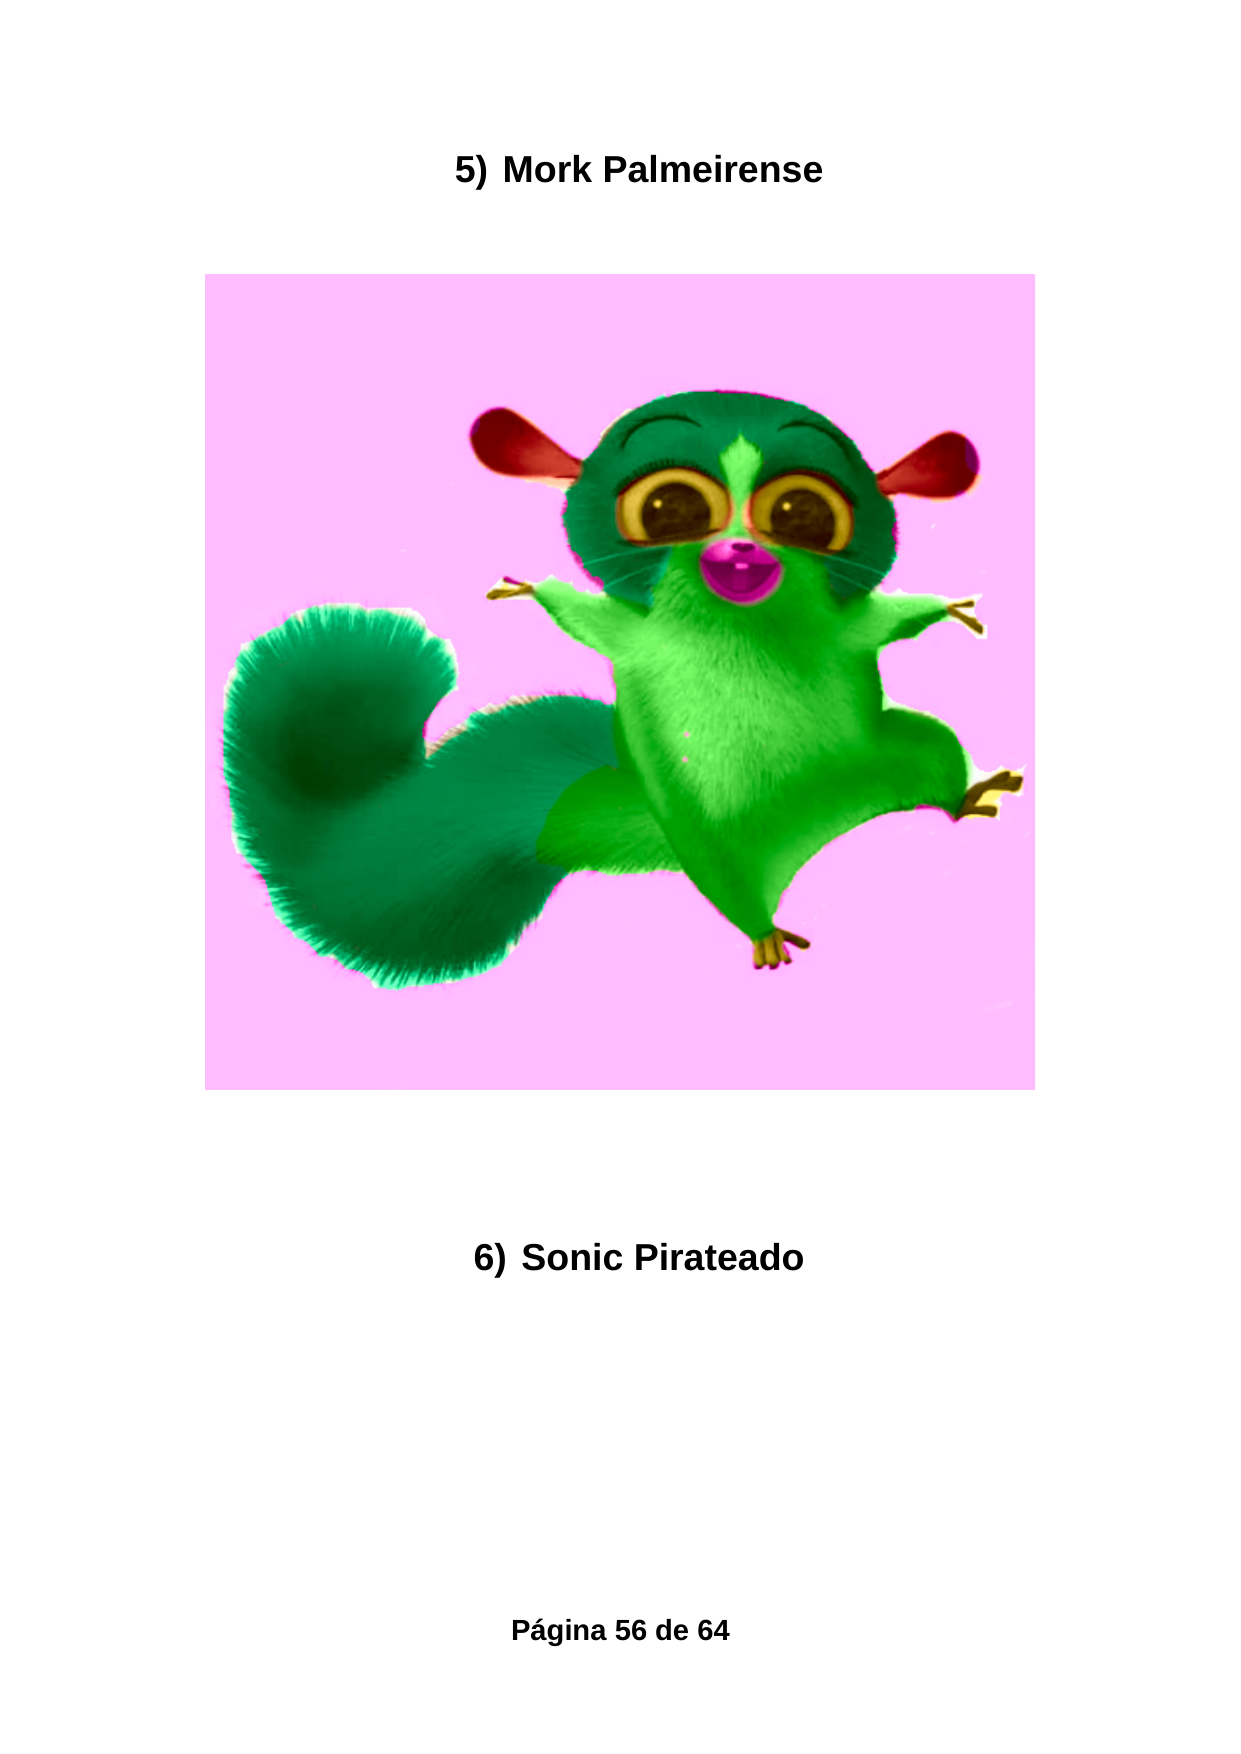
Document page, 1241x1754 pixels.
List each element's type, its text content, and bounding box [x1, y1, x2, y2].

picture [205, 274, 1035, 1090]
list Mork Palmeirense [215, 148, 1063, 191]
list Sonic Pirateado [215, 1235, 1063, 1278]
